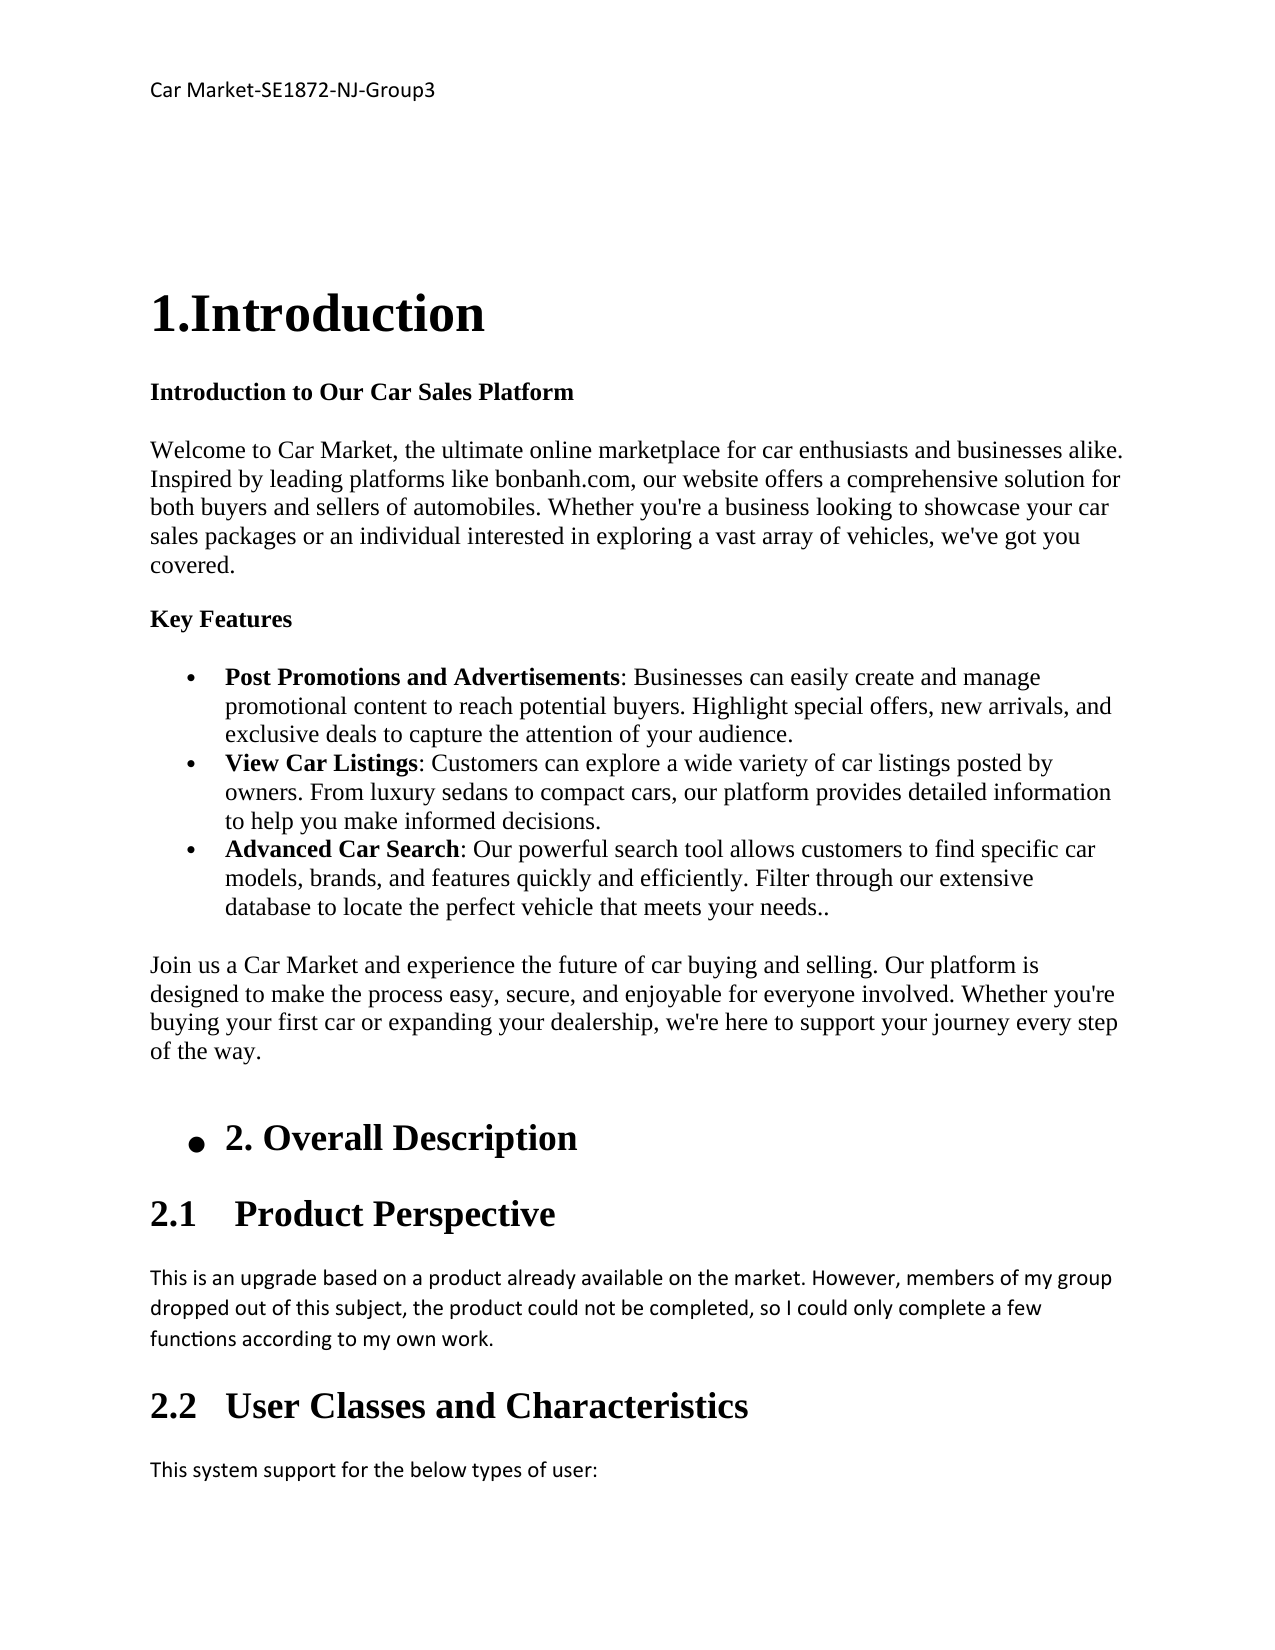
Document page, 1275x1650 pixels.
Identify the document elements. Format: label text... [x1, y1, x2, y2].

text Join us a Car Market and experience the future of car buying and selling. Our platform is designed to make the process easy, secure, and enjoyable for everyone involved. Whether you're buying your first car or expanding your dealership, we're here to support your journey every step of the way. [150, 1008, 1125, 1123]
subtitle 2. Overall Description [187, 1173, 1125, 1220]
list Advanced Car Search: Our powerful search tool allows customers to find specific car models, brands, and features quickly and efficiently. Filter through our extensive database to locate the perfect vehicle that meets your needs.. [187, 893, 1125, 979]
list Post Promotions and Advertisements: Businesses can easily create and manage promotional content to reach potential buyers. Highlight special offers, new arrivals, and exclusive deals to capture the attention of your audience. [187, 662, 1125, 748]
text 1.Introduction [150, 281, 1125, 343]
list View Car Listings: Customers can explore a wide variety of car listings posted by owners. From luxury sedans to compact cars, our platform provides detailed information to help you make informed decisions. [187, 777, 1125, 864]
subtitle Key Features [150, 608, 1125, 633]
text Welcome to Car Market, the ultimate online marketplace for car enthusiasts and businesses alike. Inspired by leading platforms like bonbanh.com, our website offers a comprehensive solution for both buyers and sellers of automobiles. Whether you're a business looking to showcase your car sales packages or an individual interested in exploring a vast array of vehicles, we've got you covered. [150, 435, 1125, 579]
text Introduction to Our Car Sales Platform [150, 377, 1125, 406]
text This is an upgrade based on a product already available on the market. However, members of my group dropped out of this subject, the product could not be completed, so I could only complete a few functions according to my own work. [150, 1322, 1125, 1410]
subtitle Product Perspective [150, 1249, 1125, 1292]
